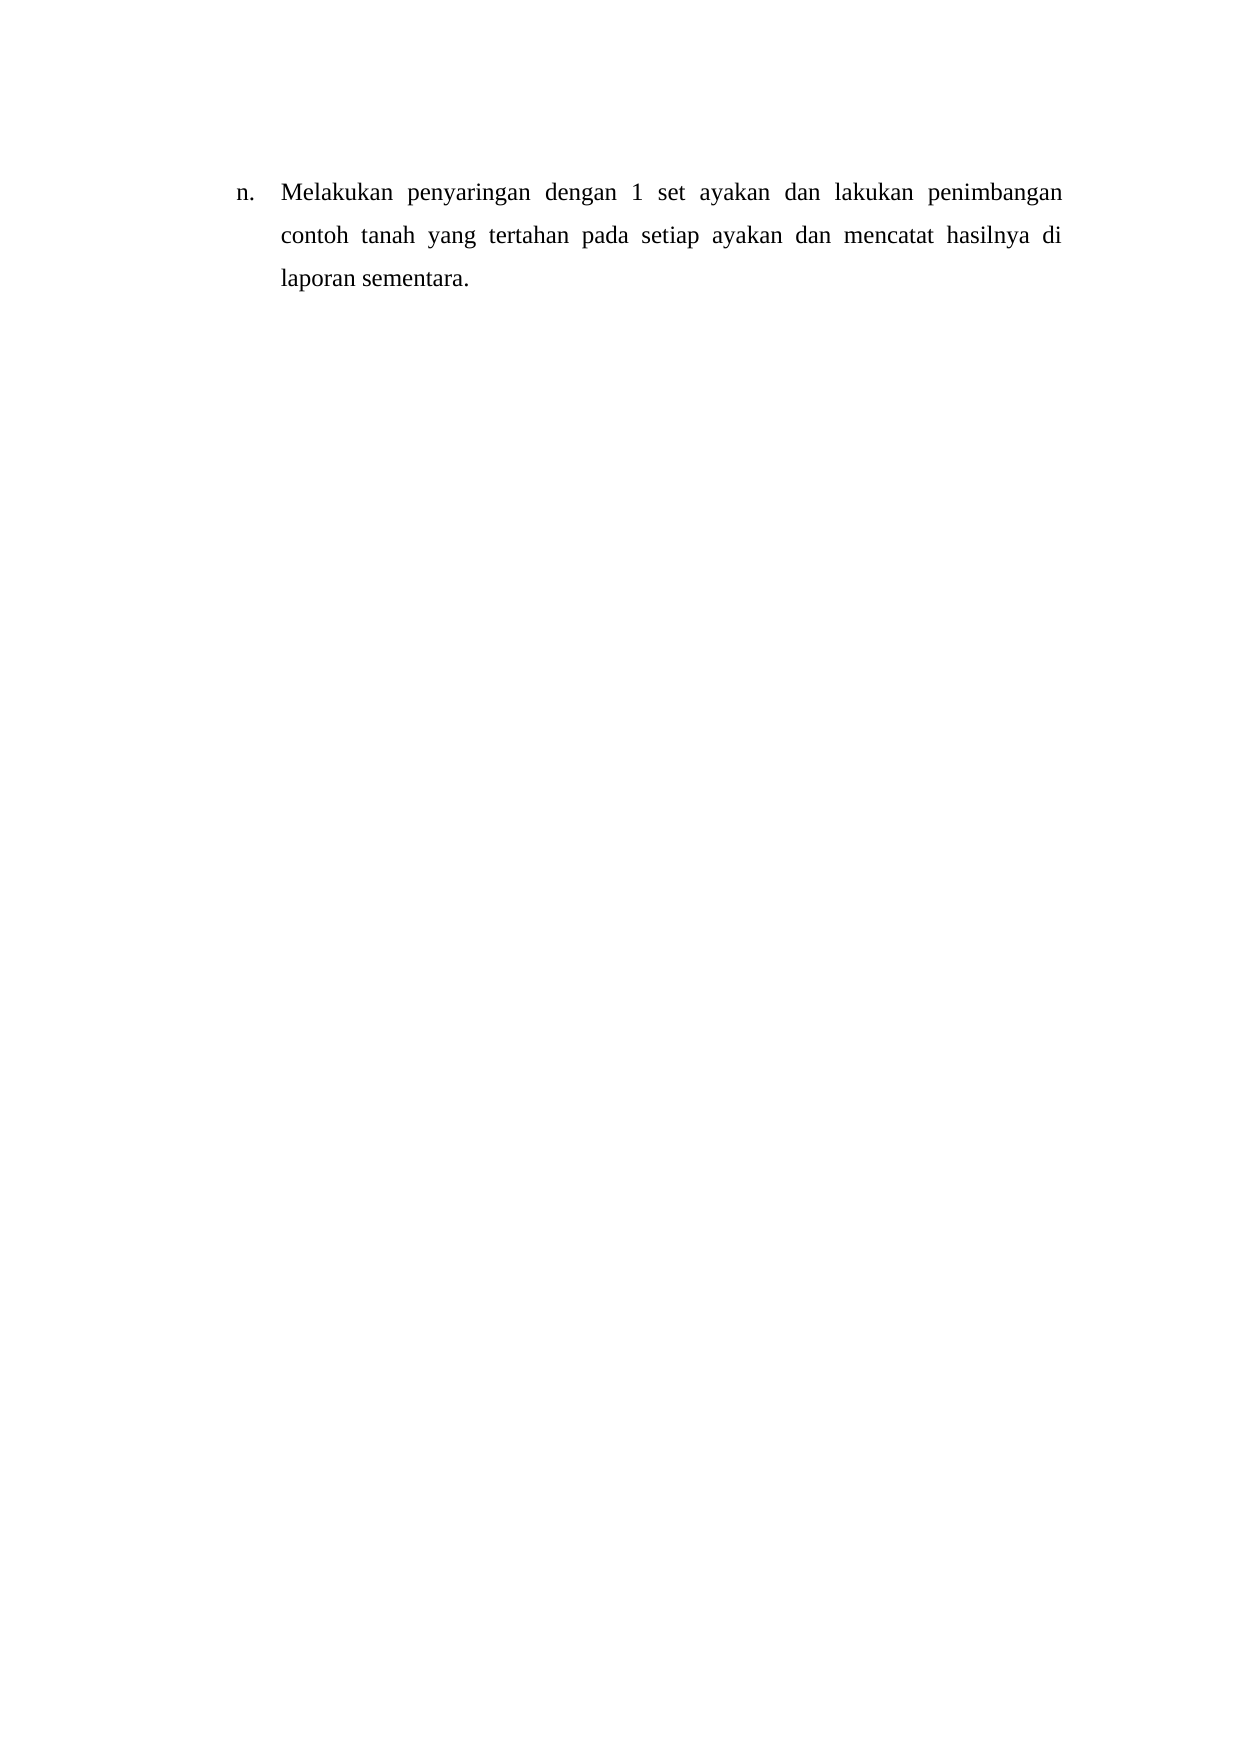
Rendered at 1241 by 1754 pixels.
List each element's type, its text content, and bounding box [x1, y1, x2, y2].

list Melakukan penyaringan dengan 1 set ayakan dan lakukan penimbangan contoh tanah yang tertahan pada setiap ayakan dan mencatat hasilnya di laporan sementara. [236, 177, 1063, 292]
